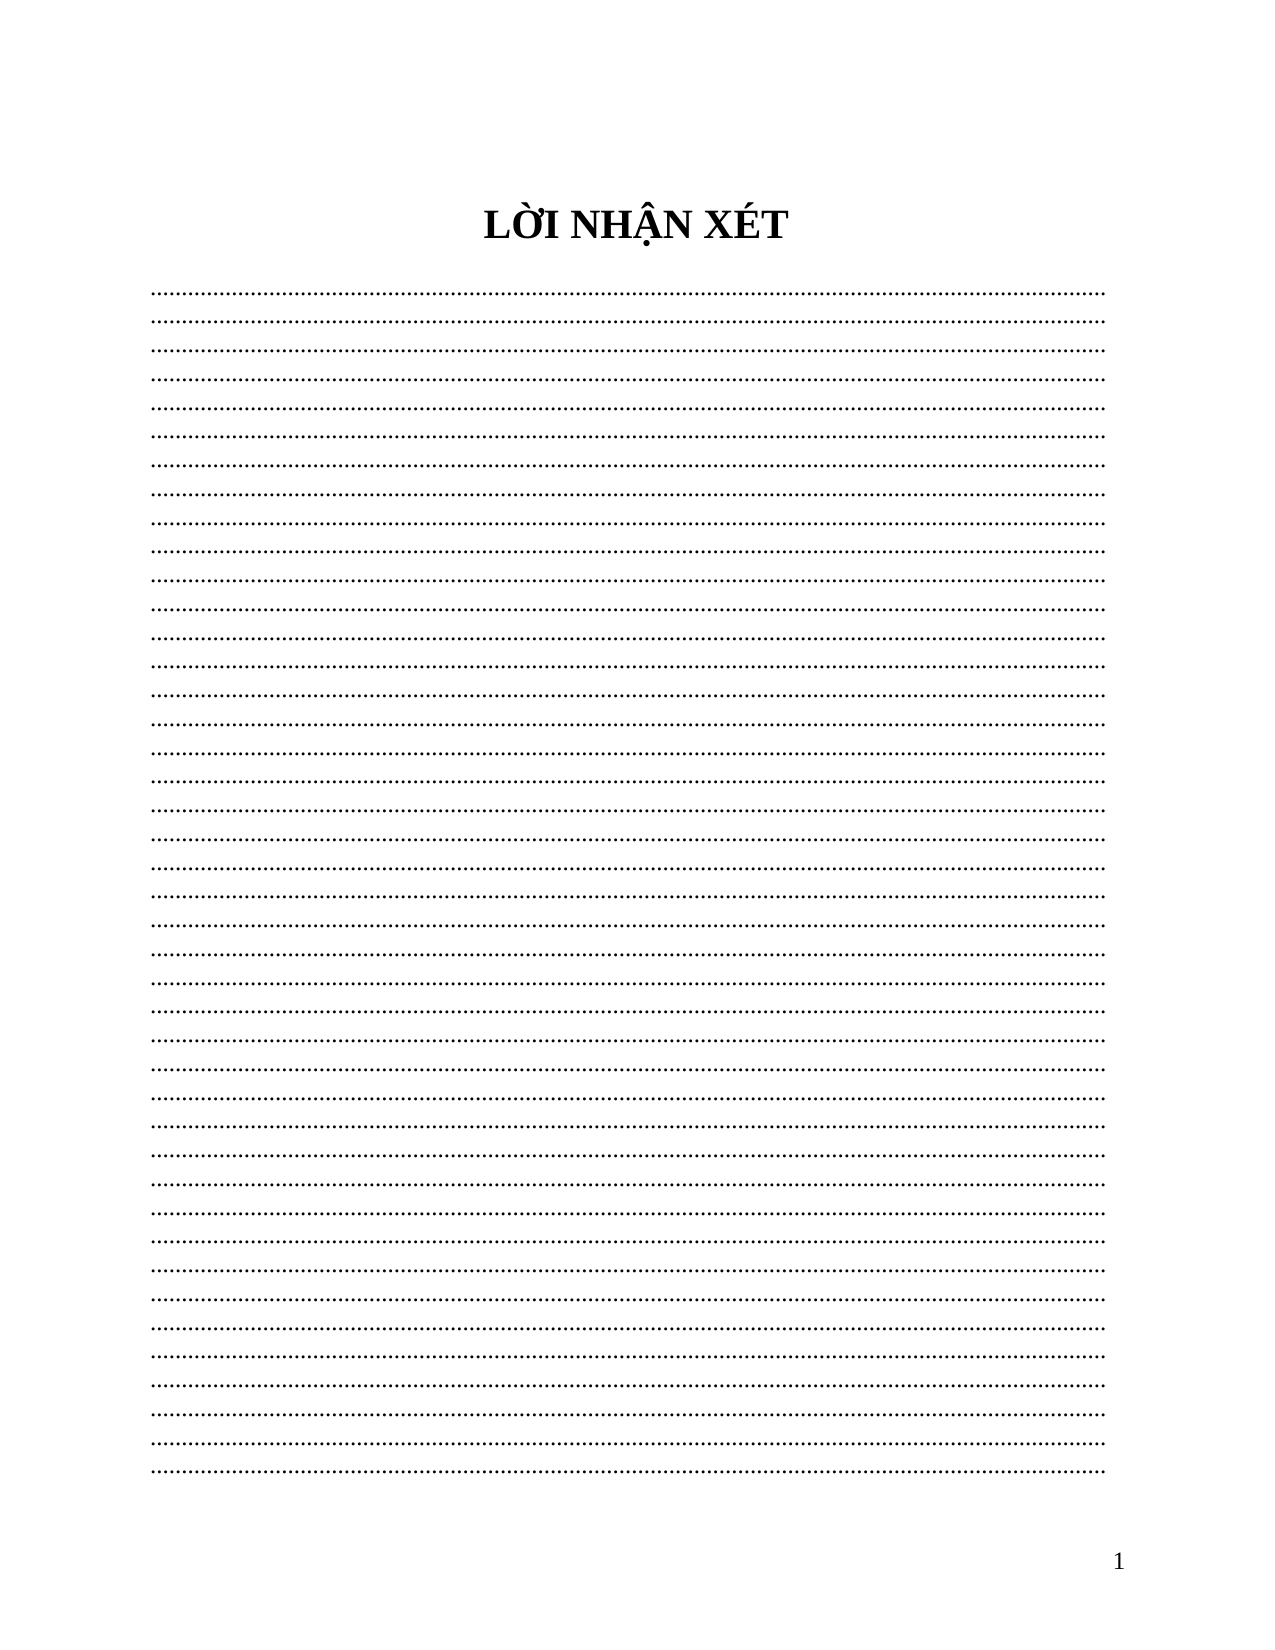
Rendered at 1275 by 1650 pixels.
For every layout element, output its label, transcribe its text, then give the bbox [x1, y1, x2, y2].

title LỜI NHẬN XÉT [150, 200, 1122, 248]
